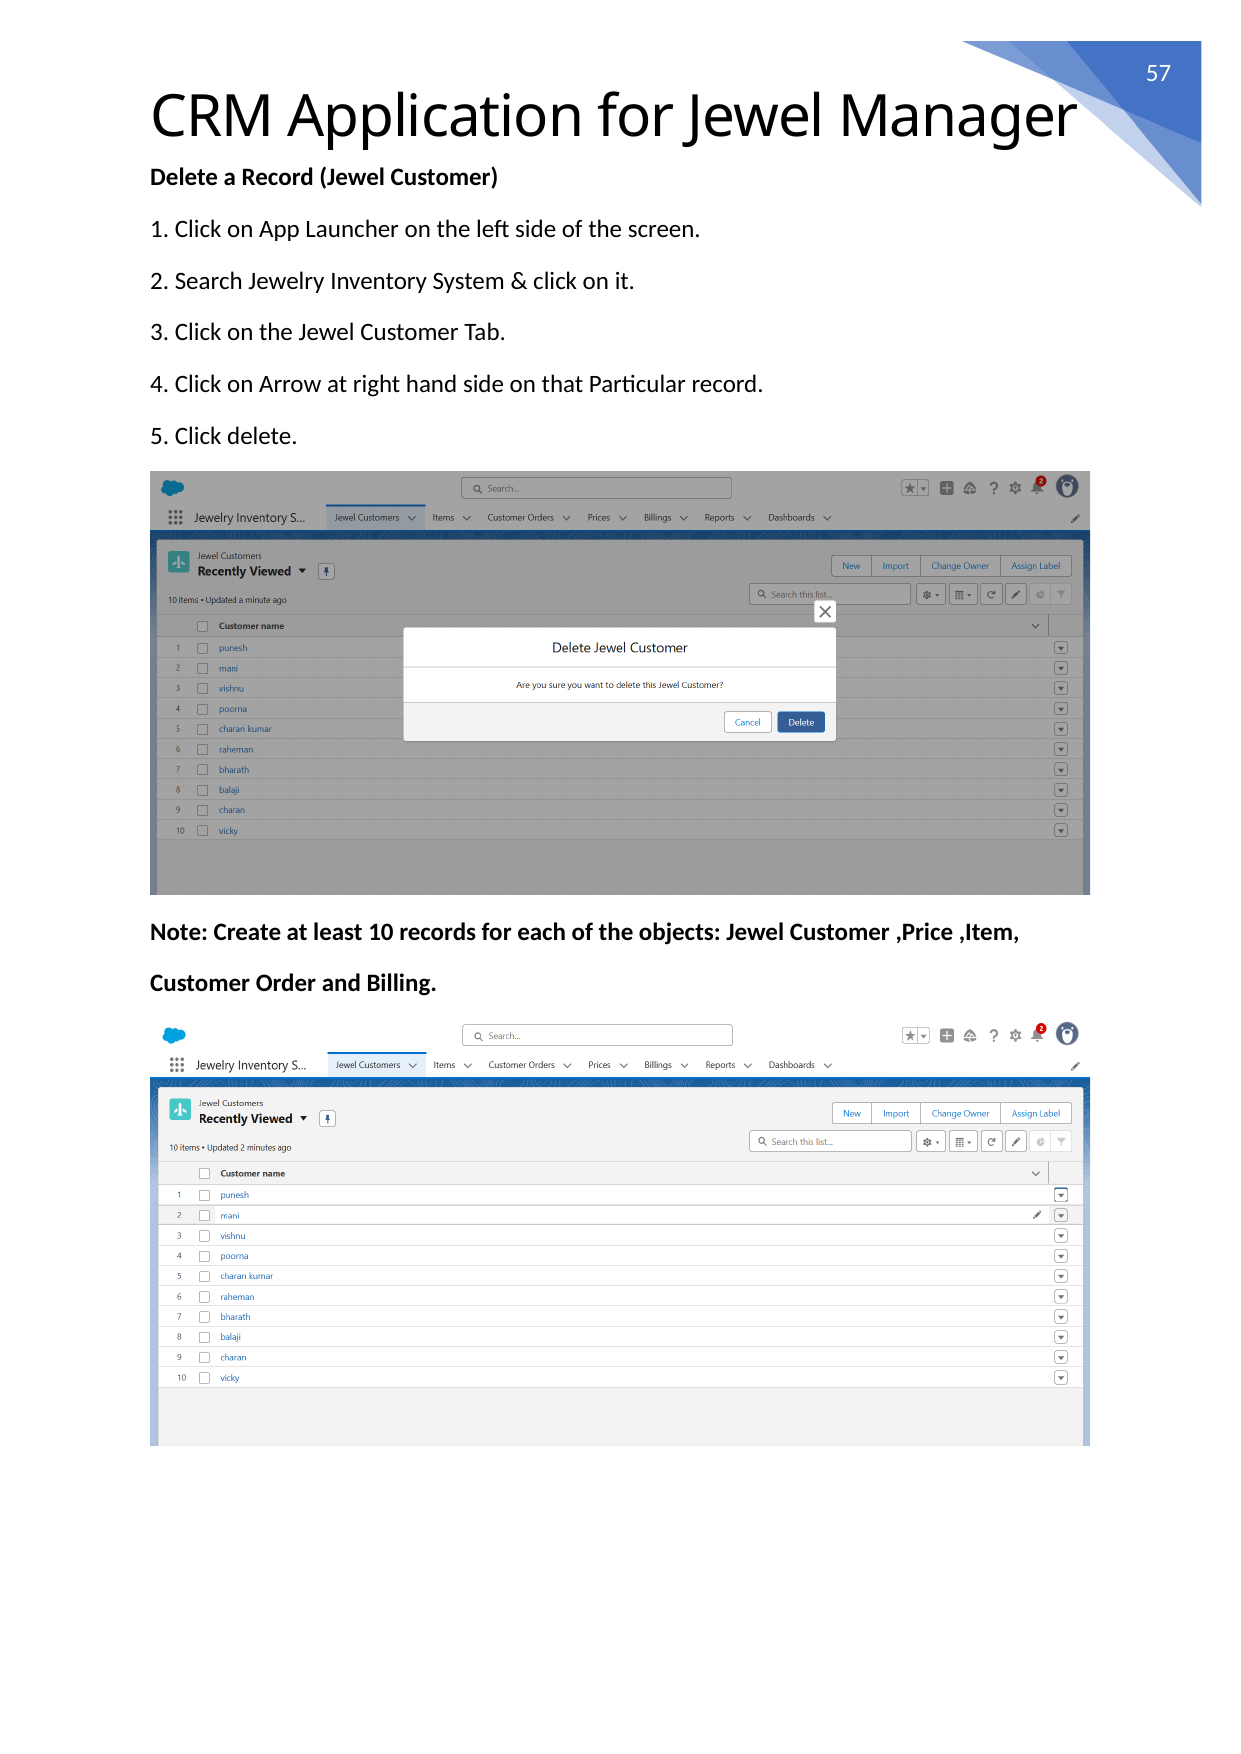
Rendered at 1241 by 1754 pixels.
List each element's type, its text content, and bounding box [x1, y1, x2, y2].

picture [150, 1019, 1091, 1446]
text 2. Search Jewelry Inventory System & click on it. [150, 265, 1090, 295]
text 4. Click on Arrow at right hand side on that Particular record. [150, 368, 1090, 399]
picture [962, 108, 979, 120]
text 3. Click on the Jewel Customer Tab. [150, 317, 1090, 347]
picture [150, 471, 1091, 895]
text 1. Click on App Launcher on the left side of the screen. [150, 213, 1090, 244]
text Delete a Record (Jewel Customer) [150, 162, 1090, 192]
text Customer Order and Billing. [150, 967, 1090, 998]
picture [964, 121, 979, 132]
text 5. Click delete. [150, 420, 1090, 450]
picture [962, 41, 1202, 207]
text Note: Create at least 10 records for each of the objects: Jewel Customer ,Price ,Item, [150, 916, 1090, 946]
